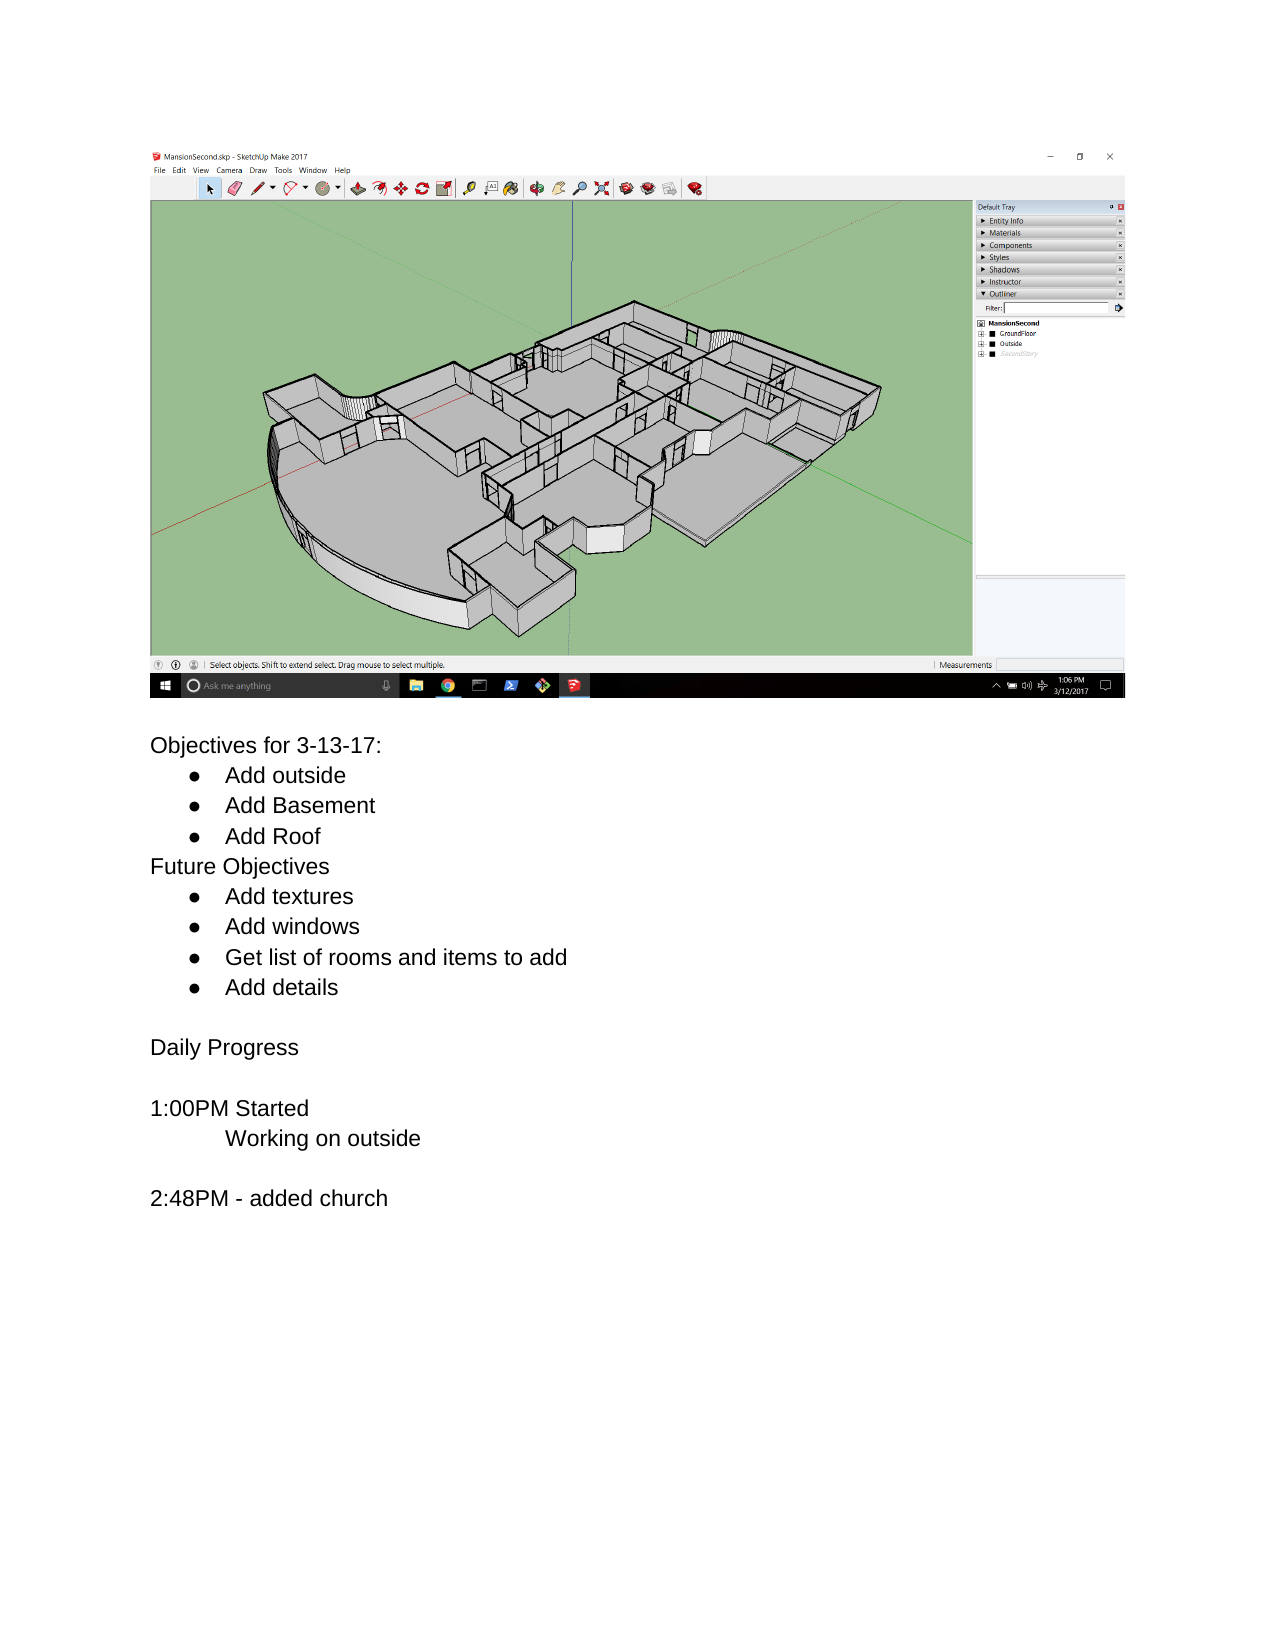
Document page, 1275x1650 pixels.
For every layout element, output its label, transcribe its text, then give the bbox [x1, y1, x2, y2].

list Add details [187, 974, 1125, 1000]
list Add Roof [187, 823, 1125, 849]
list Add Basement [187, 792, 1125, 819]
text Future Objectives [150, 853, 1125, 879]
text Daily Progress [150, 1034, 1125, 1060]
text 2:48PM - added church [150, 1185, 1125, 1211]
list Add textures [187, 883, 1125, 909]
list Get list of rooms and items to add [187, 943, 1125, 970]
list Add windows [187, 913, 1125, 939]
text 1:00PM Started [150, 1094, 1125, 1121]
text Objectives for 3-13-17: [150, 732, 1125, 758]
picture [150, 150, 1125, 698]
text Working on outside [150, 1125, 1125, 1151]
list Add outside [187, 762, 1125, 788]
